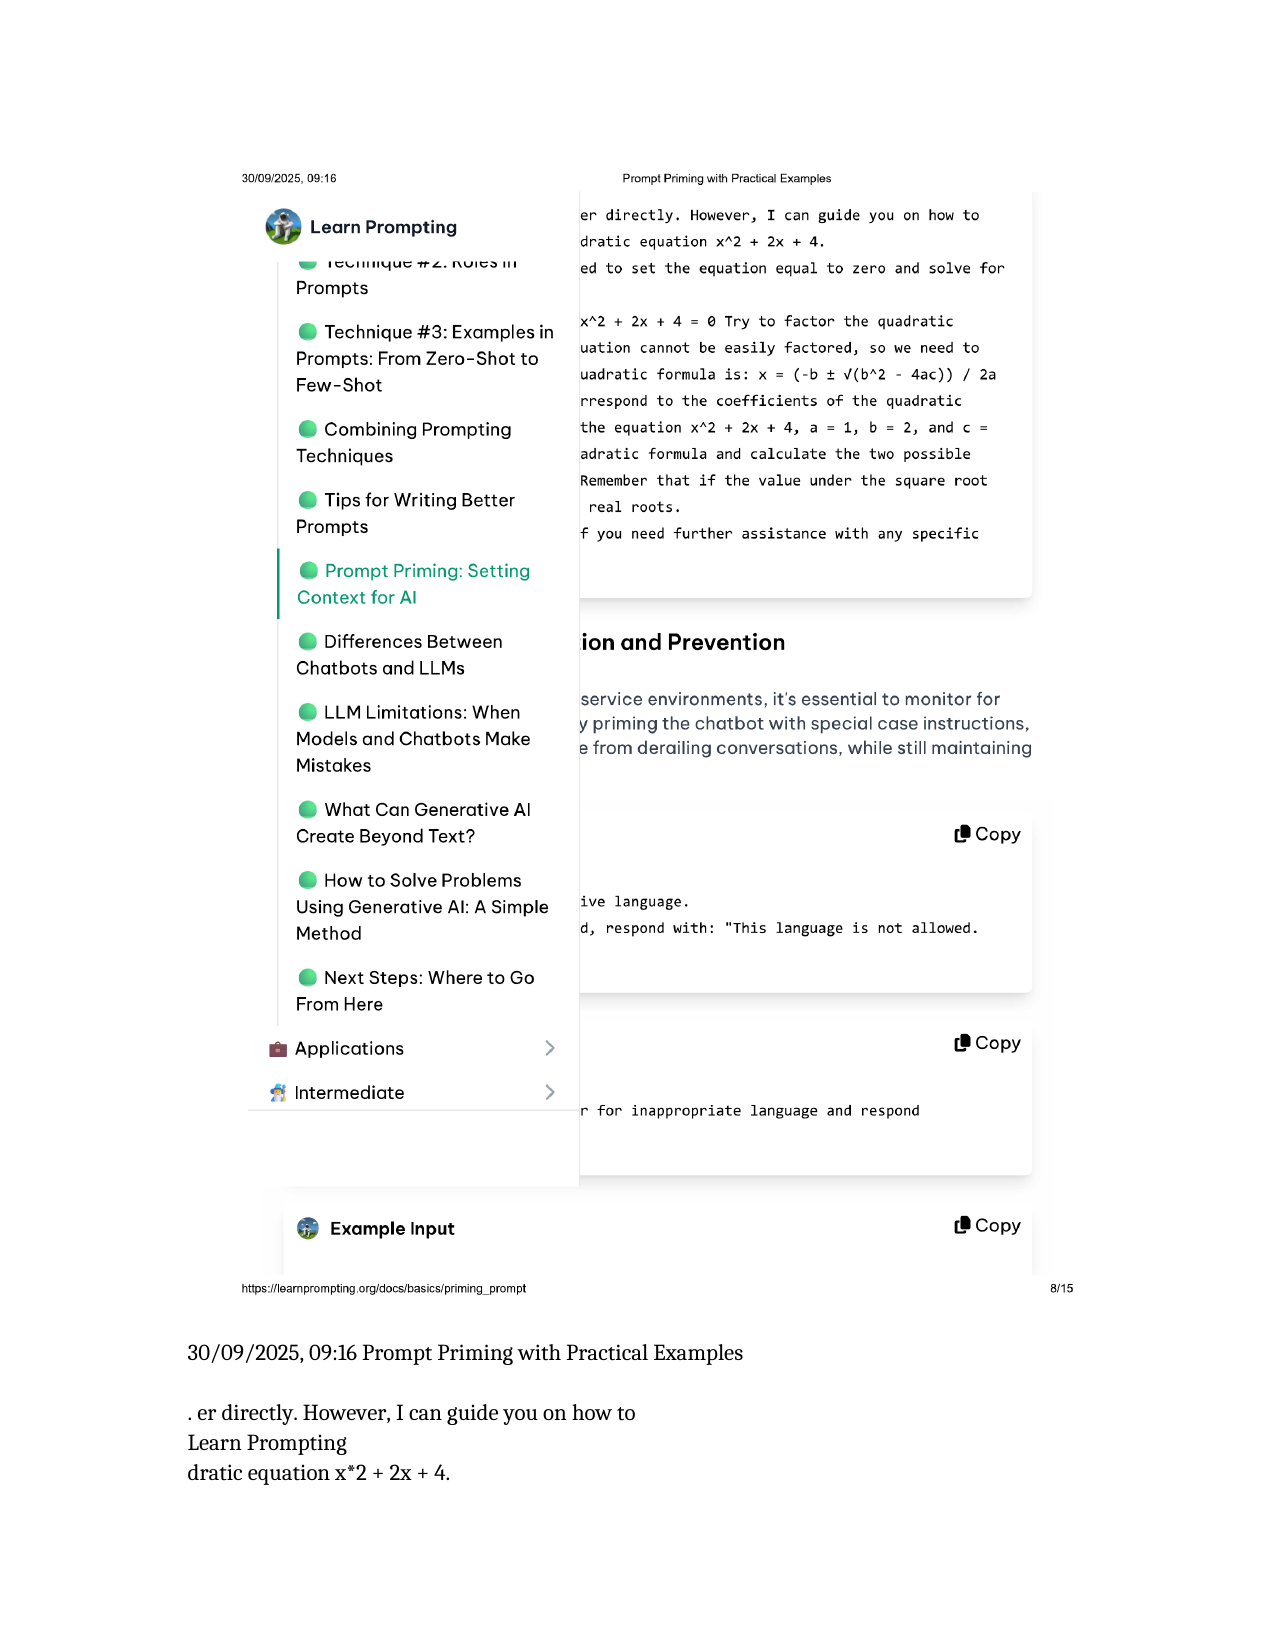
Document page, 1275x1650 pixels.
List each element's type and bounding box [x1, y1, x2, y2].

text [187, 1339, 1087, 1487]
picture [206, 150, 1107, 1315]
